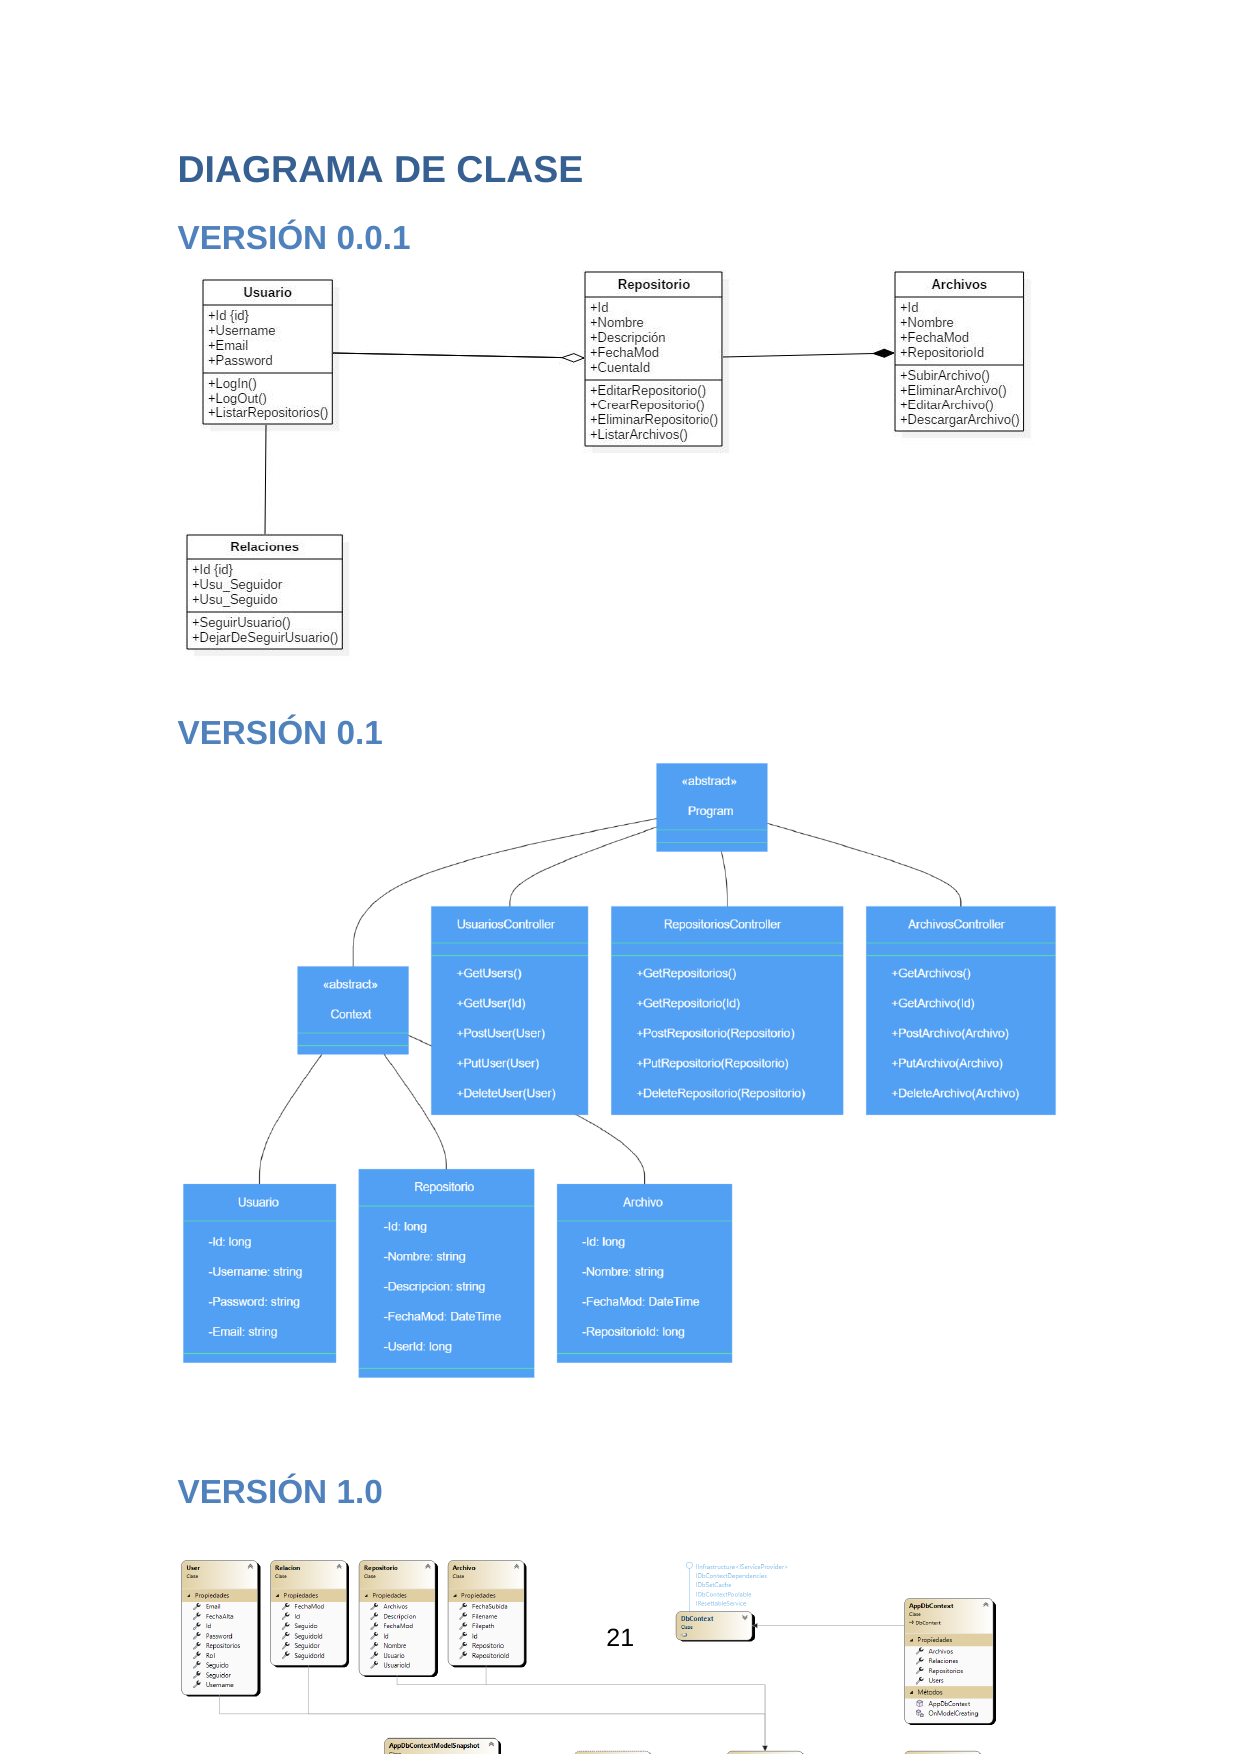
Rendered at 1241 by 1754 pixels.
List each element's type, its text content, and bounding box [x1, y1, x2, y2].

subtitle VERSIÓN 1.0 [177, 1472, 1063, 1511]
picture [177, 757, 1060, 1383]
picture [177, 262, 1062, 688]
subtitle VERSIÓN 0.0.1 [177, 218, 1063, 256]
picture [176, 1555, 1061, 1754]
subtitle DIAGRAMA DE CLASE [177, 148, 1063, 191]
subtitle VERSIÓN 0.1 [177, 713, 1063, 752]
